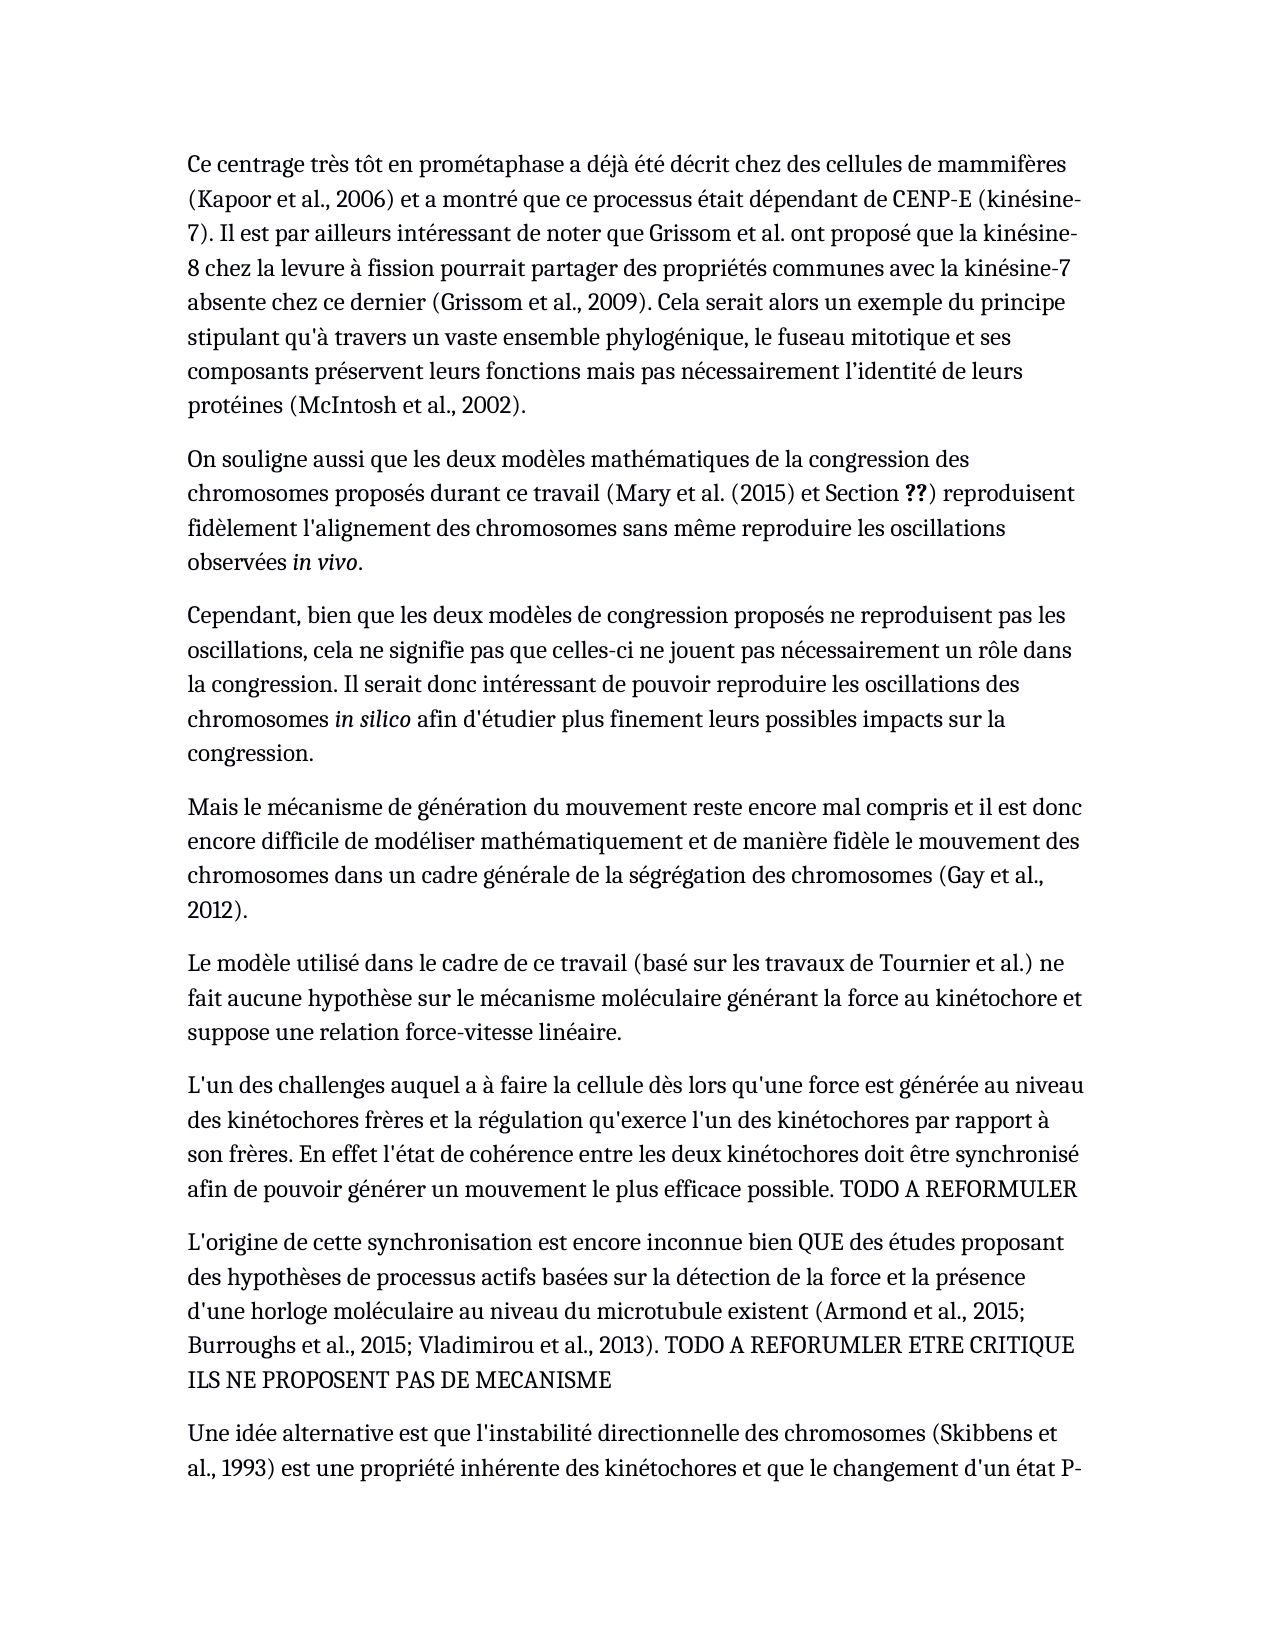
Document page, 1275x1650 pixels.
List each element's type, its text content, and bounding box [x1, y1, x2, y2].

text On souligne aussi que les deux modèles mathématiques de la congression des chromosomes proposés durant ce travail (Mary et al. (2015) et Section ??) reproduisent fidèlement l'alignement des chromosomes sans même reproduire les oscillations observées in vivo. [187, 444, 1087, 577]
text Le modèle utilisé dans le cadre de ce travail (basé sur les travaux de Tournier et al.) ne fait aucune hypothèse sur le mécanisme moléculaire générant la force au kinétochore et suppose une relation force-vitesse linéaire. [187, 949, 1087, 1047]
text Mais le mécanisme de génération du mouvement reste encore mal compris et il est donc encore difficile de modéliser mathématiquement et de manière fidèle le mouvement des chromosomes dans un cadre générale de la ségrégation des chromosomes (Gay et al., 2012). [187, 792, 1087, 924]
text L'origine de cette synchronisation est encore inconnue bien QUE des études proposant des hypothèses de processus actifs basées sur la détection de la force et la présence d'une horloge moléculaire au niveau du microtubule existent (Armond et al., 2015; Burroughs et al., 2015; Vladimirou et al., 2013). TODO A REFORUMLER ETRE CRITIQUE ILS NE PROPOSENT PAS DE MECANISME [187, 1228, 1087, 1394]
text Cependant, bien que les deux modèles de congression proposés ne reproduisent pas les oscillations, cela ne signifie pas que celles-ci ne jouent pas nécessairement un rôle dans la congression. Il serait donc intéressant de pouvoir reproduire les oscillations des chromosomes in silico afin d'étudier plus finement leurs possibles impacts sur la congression. [187, 601, 1087, 768]
text L'un des challenges auquel a à faire la cellule dès lors qu'une force est générée au niveau des kinétochores frères et la régulation qu'exerce l'un des kinétochores par rapport à son frères. En effet l'état de cohérence entre les deux kinétochores doit être synchronisé afin de pouvoir générer un mouvement le plus efficace possible. TODO A REFORMULER [187, 1071, 1087, 1203]
text Ce centrage très tôt en prométaphase a déjà été décrit chez des cellules de mammifères (Kapoor et al., 2006) et a montré que ce processus était dépendant de CENP-E (kinésine-7). Il est par ailleurs intéressant de noter que Grissom et al. ont proposé que la kinésine-8 chez la levure à fission pourrait partager des propriétés communes avec la kinésine-7 absente chez ce dernier (Grissom et al., 2009). Cela serait alors un exemple du principe stipulant qu'à travers un vaste ensemble phylogénique, le fuseau mitotique et ses composants préservent leurs fonctions mais pas nécessairement l’identité de leurs protéines (McIntosh et al., 2002). [187, 150, 1087, 420]
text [187, 1419, 1087, 1482]
